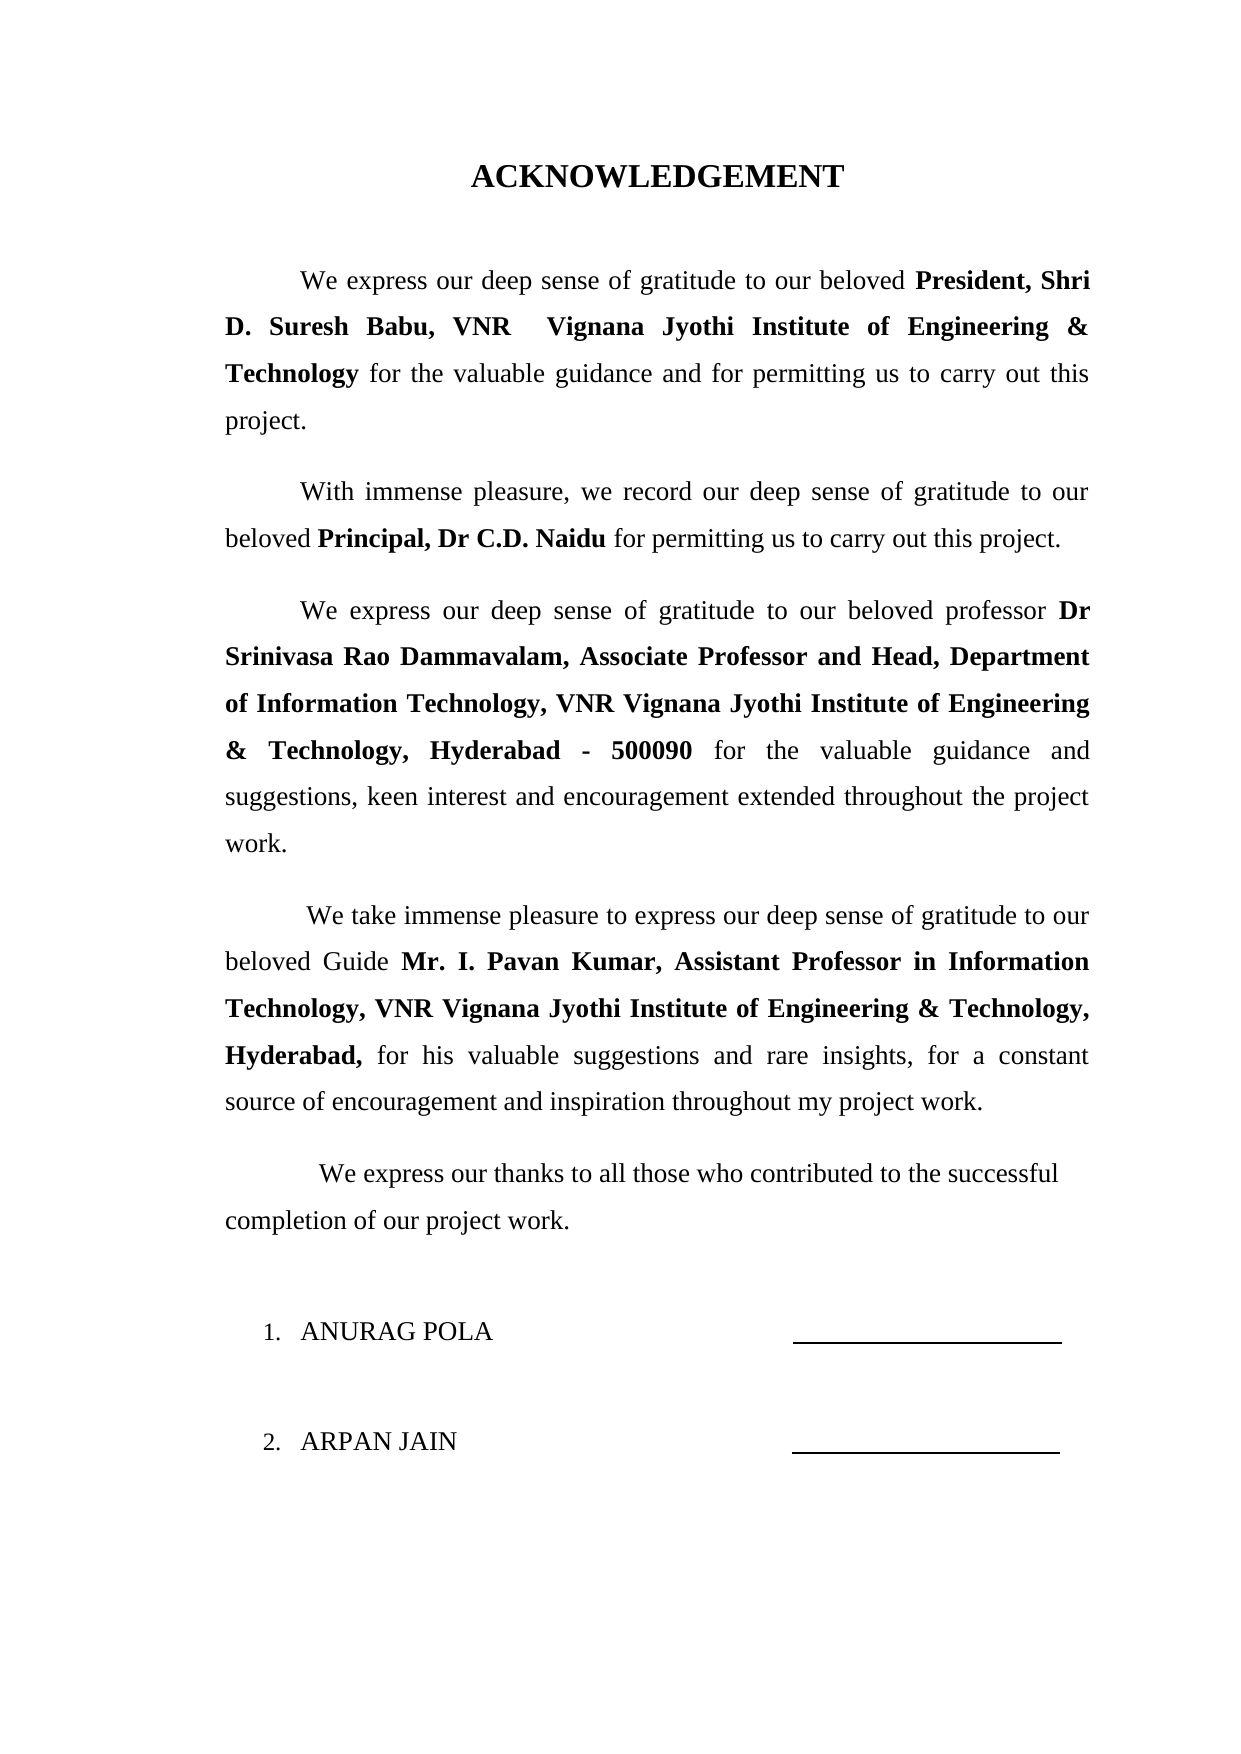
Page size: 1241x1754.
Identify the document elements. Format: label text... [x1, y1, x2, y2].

list ARPAN JAIN [263, 1425, 1090, 1456]
text ACKNOWLEDGEMENT [225, 156, 1090, 194]
text We take immense pleasure to express our deep sense of gratitude to our beloved Guide Mr. I. Pavan Kumar, Assistant Professor in Information Technology, VNR Vignana Jyothi Institute of Engineering & Technology, Hyderabad, for his valuable suggestions and rare insights, for a constant source of encouragement and inspiration throughout my project work. [225, 899, 1090, 1117]
text With immense pleasure, we record our deep sense of gratitude to our beloved Principal, Dr C.D. Naidu for permitting us to carry out this project. [225, 475, 1090, 553]
text We express our deep sense of gratitude to our beloved President, Shri D. Suresh Babu, VNR Vignana Jyothi Institute of Engineering & Technology for the valuable guidance and for permitting us to carry out this project. [225, 264, 1090, 435]
list ANURAG POLA [263, 1315, 1090, 1346]
text We express our deep sense of gratitude to our beloved professor Dr Srinivasa Rao Dammavalam, Associate Professor and Head, Department of Information Technology, VNR Vignana Jyothi Institute of Engineering & Technology, Hyderabad - 500090 for the valuable guidance and suggestions, keen interest and encouragement extended throughout the project work. [225, 594, 1090, 858]
text We express our thanks to all those who contributed to the successful completion of our project work. [225, 1157, 1090, 1235]
